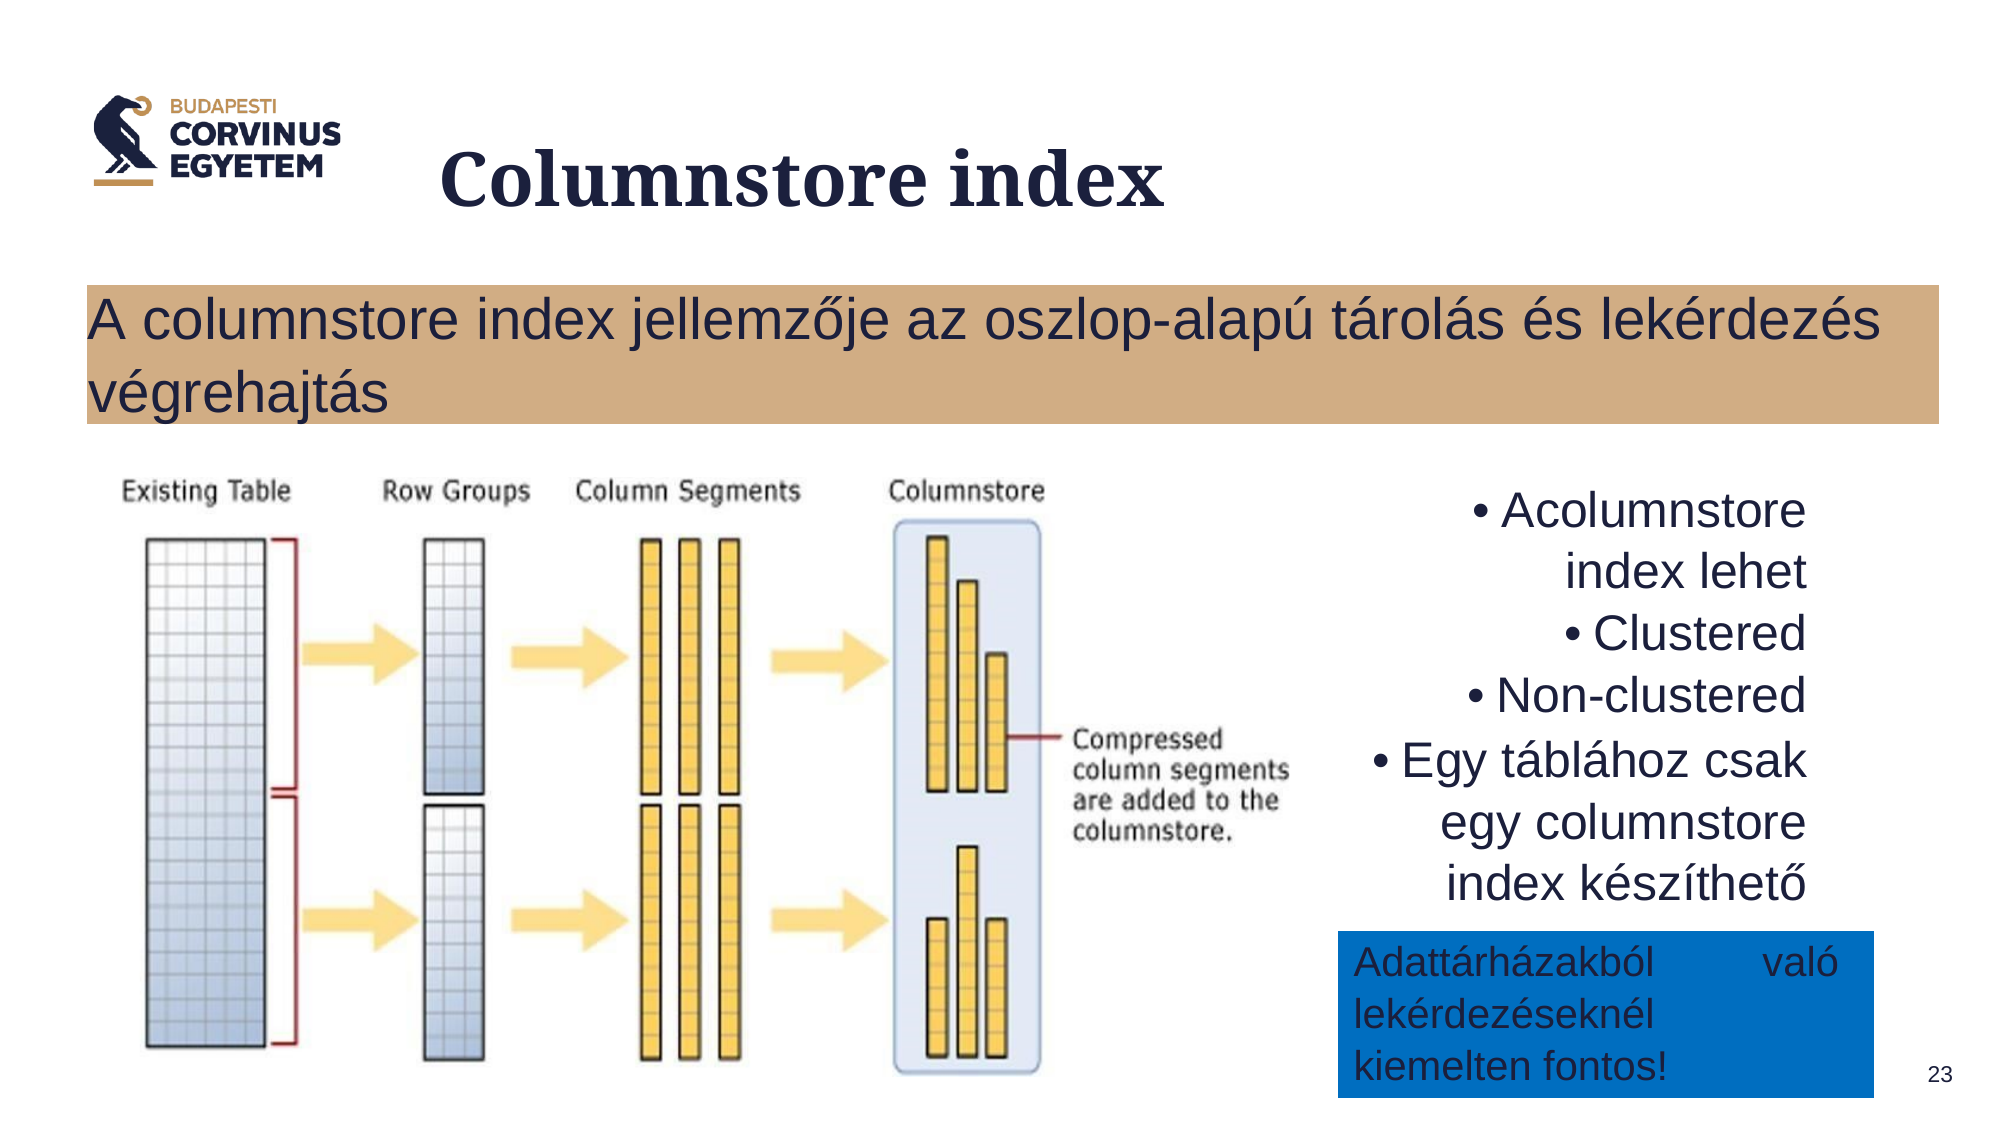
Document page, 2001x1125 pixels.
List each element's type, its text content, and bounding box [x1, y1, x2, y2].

text A columnstore index jellemzője az oszlop-alapú tárolás és lekérdezés végrehajtás [87, 285, 1939, 424]
picture [121, 477, 1290, 1077]
table_header Adattárházakból való lekérdezéseknél kiemelten fontos! [1338, 931, 1874, 1098]
list Clustered [1290, 603, 1807, 661]
list Non-clustered [1290, 665, 1807, 723]
list Acolumnstore index lehet [1290, 480, 1807, 599]
list Egy táblához csak egy columnstore index készíthető [1290, 731, 1807, 911]
picture [93, 95, 341, 186]
subtitle Columnstore index [438, 126, 1946, 228]
